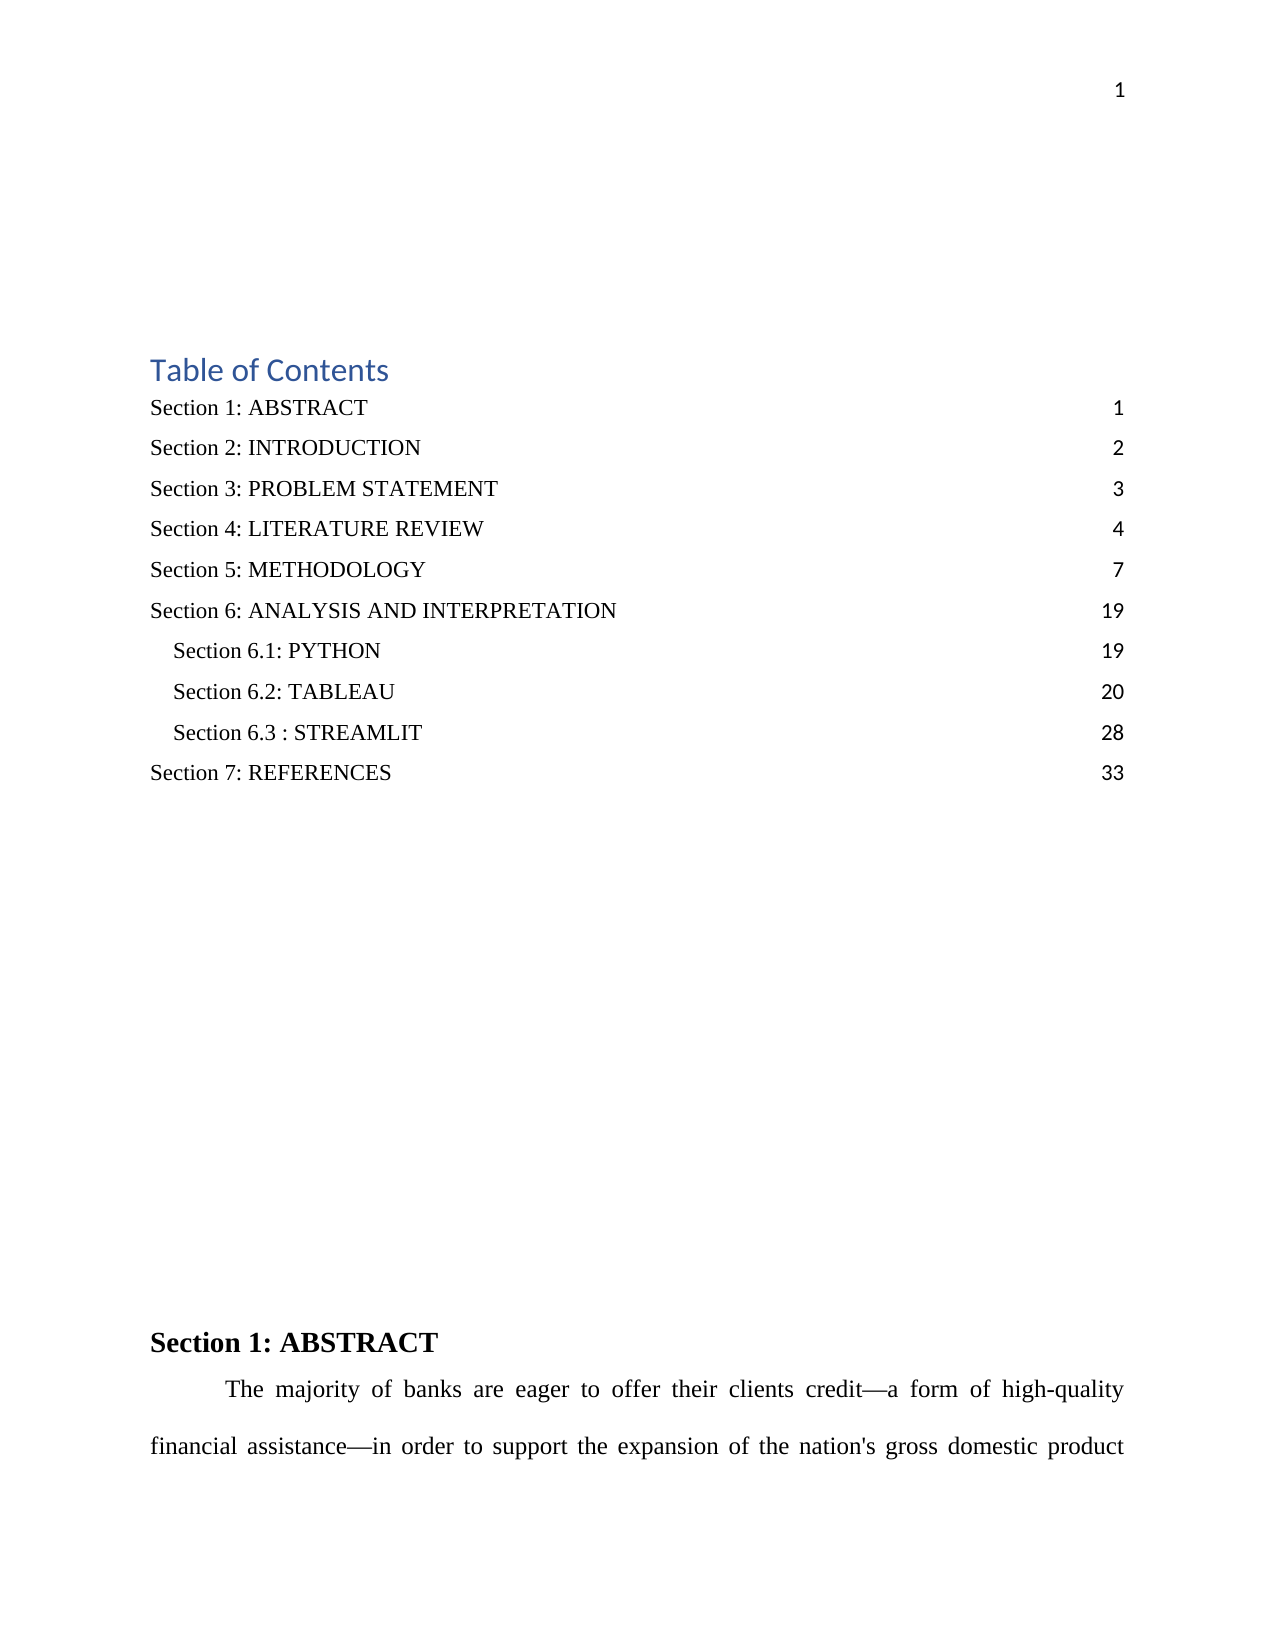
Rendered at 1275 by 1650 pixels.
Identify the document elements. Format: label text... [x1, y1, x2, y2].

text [150, 1374, 1125, 1460]
text Table of Contents [150, 349, 1125, 389]
subtitle Section 1: ABSTRACT [150, 1325, 1125, 1359]
